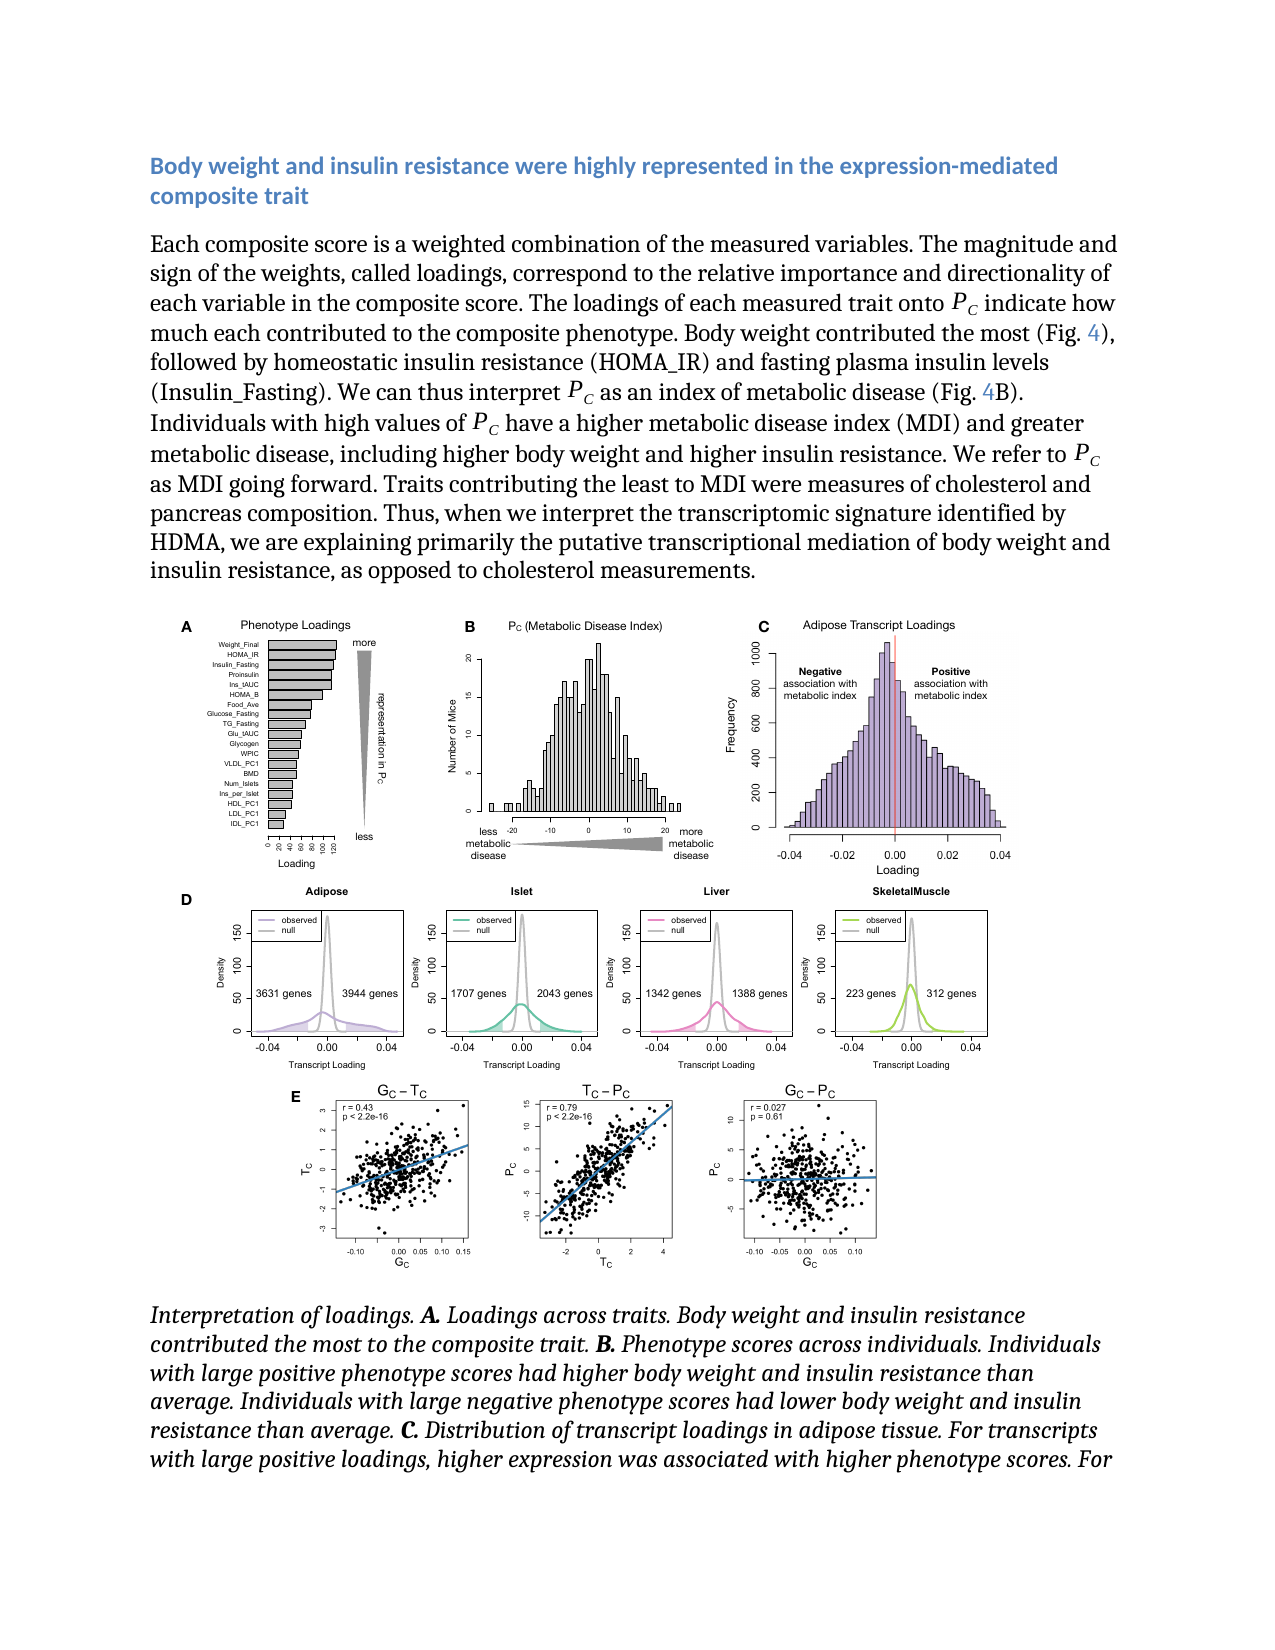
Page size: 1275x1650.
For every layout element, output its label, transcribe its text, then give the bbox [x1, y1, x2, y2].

subtitle Body weight and insulin resistance were highly represented in the expression-mediated composite trait [150, 150, 1125, 211]
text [150, 1301, 1125, 1473]
text Each composite score is a weighted combination of the measured variables. The magnitude and sign of the weights, called loadings, correspond to the relative importance and directionality of each variable in the composite score. The loadings of each measured trait onto indicate how much each contributed to the composite phenotype. Body weight contributed the most (Fig. 4), followed by homeostatic insulin resistance (HOMA_IR) and fasting plasma insulin levels (Insulin_Fasting). We can thus interpret as an index of metabolic disease (Fig. 4B). Individuals with high values of have a higher metabolic disease index (MDI) and greater metabolic disease, including higher body weight and higher insulin resistance. We refer to as MDI going forward. Traits contributing the least to MDI were measures of cholesterol and pancreas composition. Thus, when we interpret the transcriptomic signature identified by HDMA, we are explaining primarily the putative transcriptional mediation of body weight and insulin resistance, as opposed to cholesterol measurements. [150, 230, 1125, 585]
